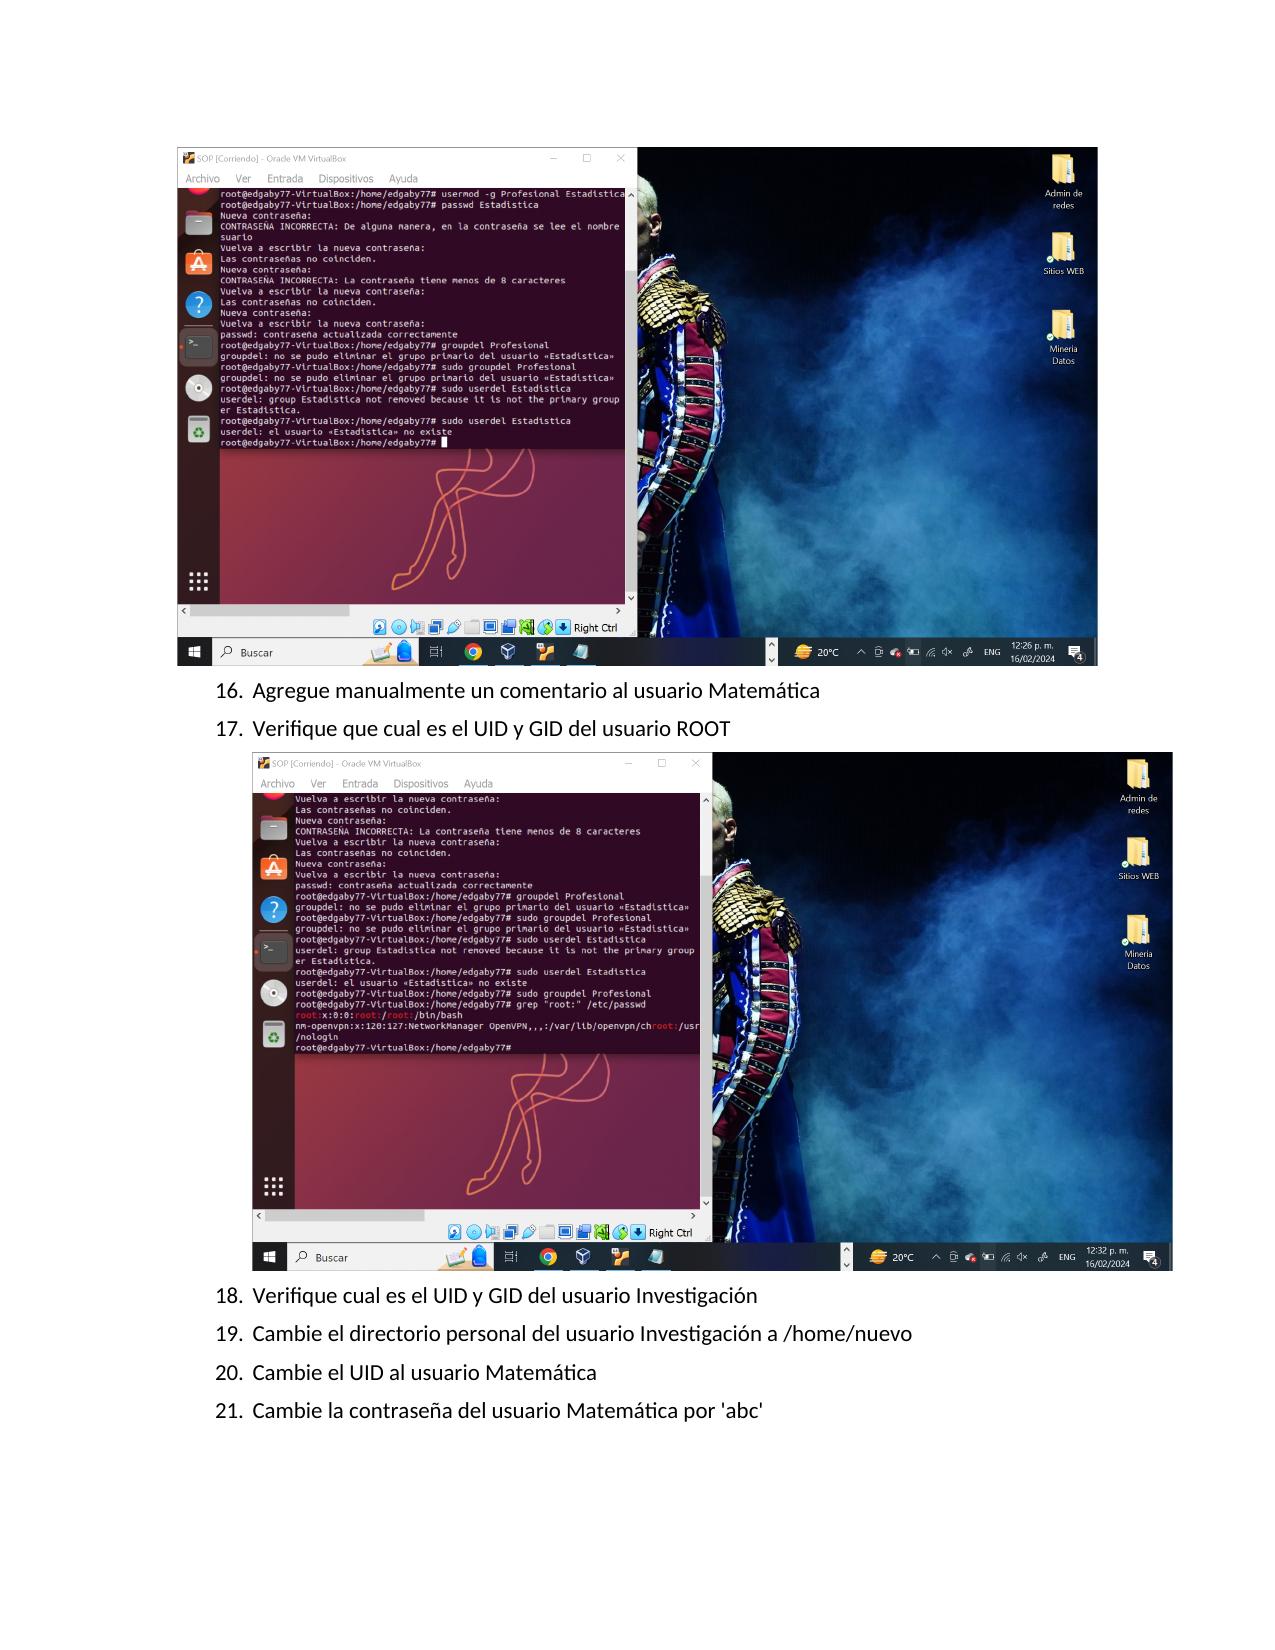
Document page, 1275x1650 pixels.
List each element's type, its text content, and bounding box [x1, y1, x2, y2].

picture [252, 752, 1173, 1271]
list Verifique que cual es el UID y GID del usuario ROOT [215, 714, 1098, 742]
picture [177, 147, 1098, 666]
list Cambie el UID al usuario Matemática [215, 1358, 1098, 1386]
list Cambie el directorio personal del usuario Investigación a /home/nuevo [215, 1319, 1098, 1347]
list Agregue manualmente un comentario al usuario Matemática [215, 676, 1098, 704]
list Verifique cual es el UID y GID del usuario Investigación [215, 1281, 1098, 1309]
list Cambie la contraseña del usuario Matemática por 'abc' [215, 1396, 1098, 1424]
